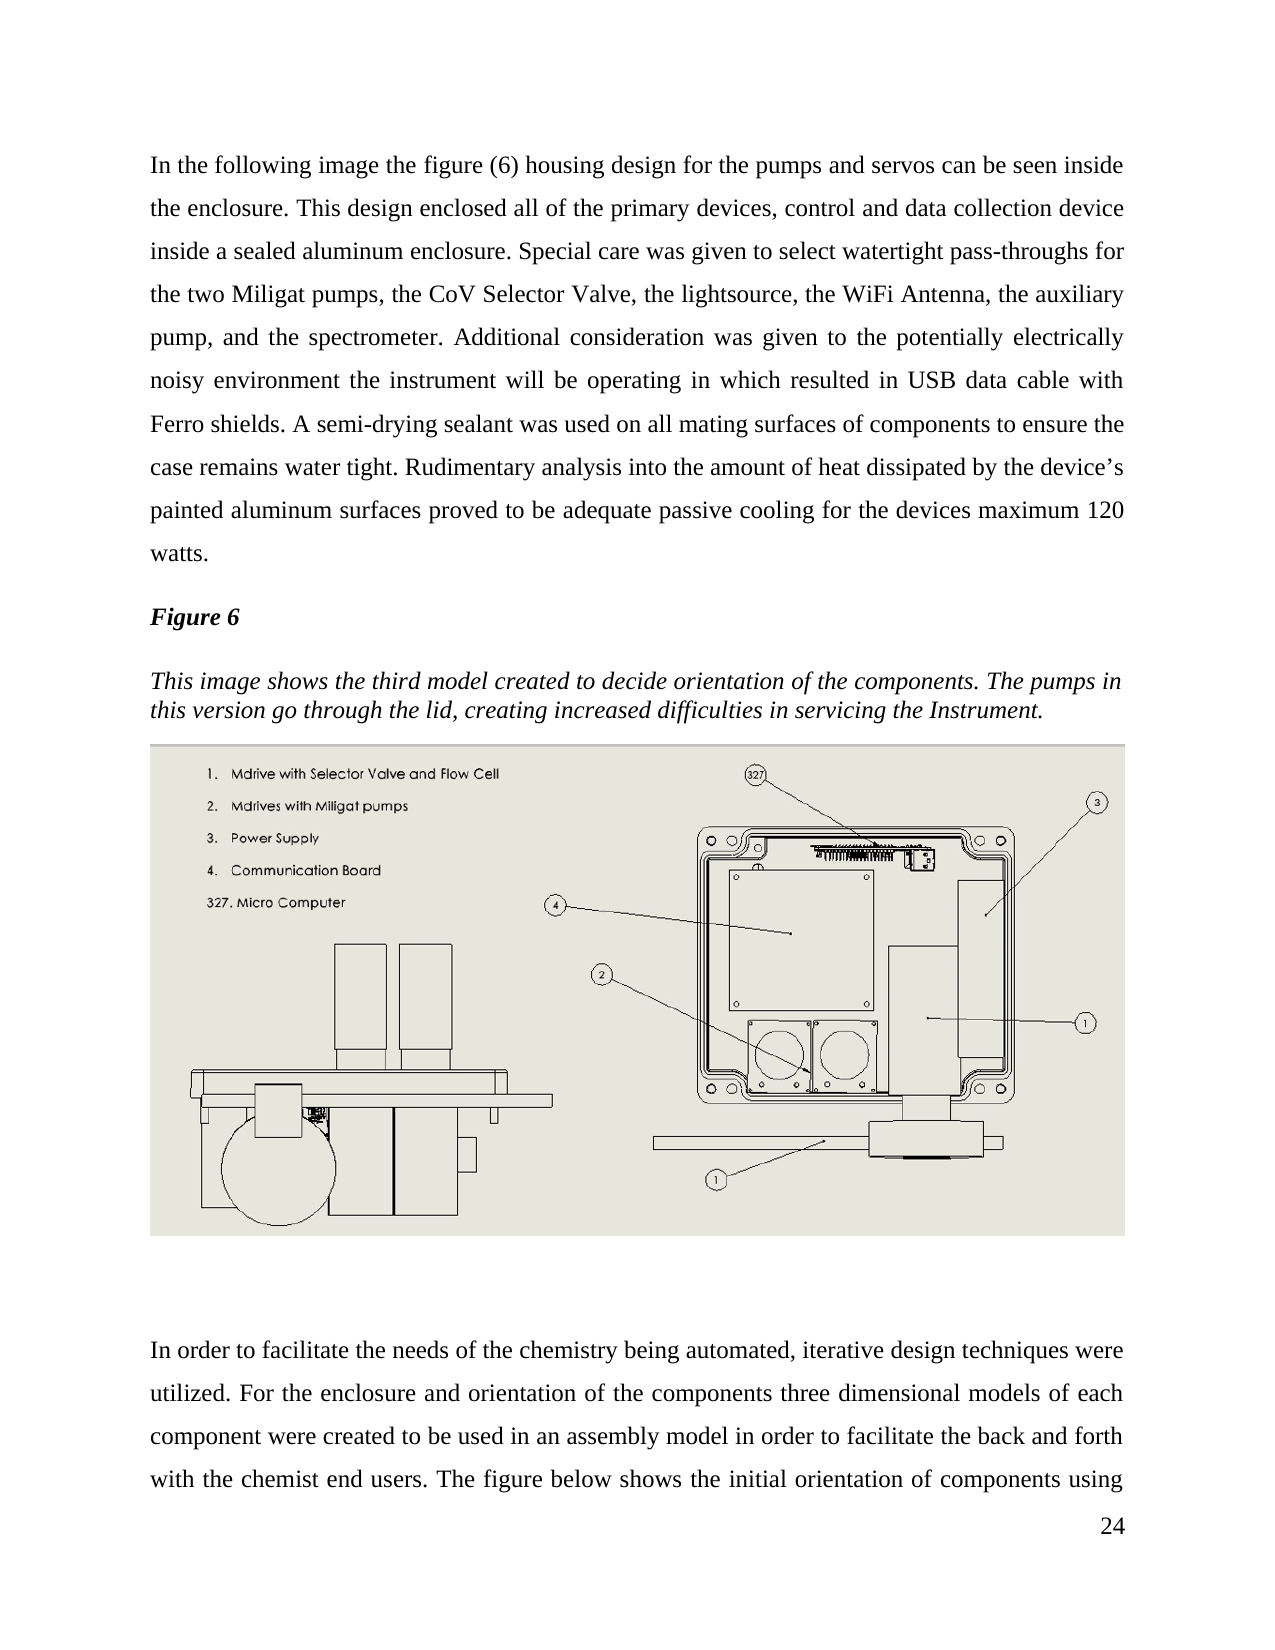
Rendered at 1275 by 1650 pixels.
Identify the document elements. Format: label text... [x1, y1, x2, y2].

picture [150, 744, 1125, 1236]
text In the following image the figure (6) housing design for the pumps and servos can be seen inside the enclosure. This design enclosed all of the primary devices, control and data collection device inside a sealed aluminum enclosure. Special care was given to select watertight pass-throughs for the two Miligat pumps, the CoV Selector Valve, the lightsource, the WiFi Antenna, the auxiliary pump, and the spectrometer. Additional consideration was given to the potentially electrically noisy environment the instrument will be operating in which resulted in USB data cable with Ferro shields. A semi-drying sealant was used on all mating surfaces of components to ensure the case remains water tight. Rudimentary analysis into the amount of heat dissipated by the device’s painted aluminum surfaces proved to be adequate passive cooling for the devices maximum 120 watts. [150, 150, 1125, 567]
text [150, 1335, 1125, 1493]
title Figure 6 [150, 602, 1125, 631]
subtitle This image shows the third model created to decide orientation of the components. The pumps in this version go through the lid, creating increased difficulties in servicing the Instrument. [150, 666, 1125, 723]
